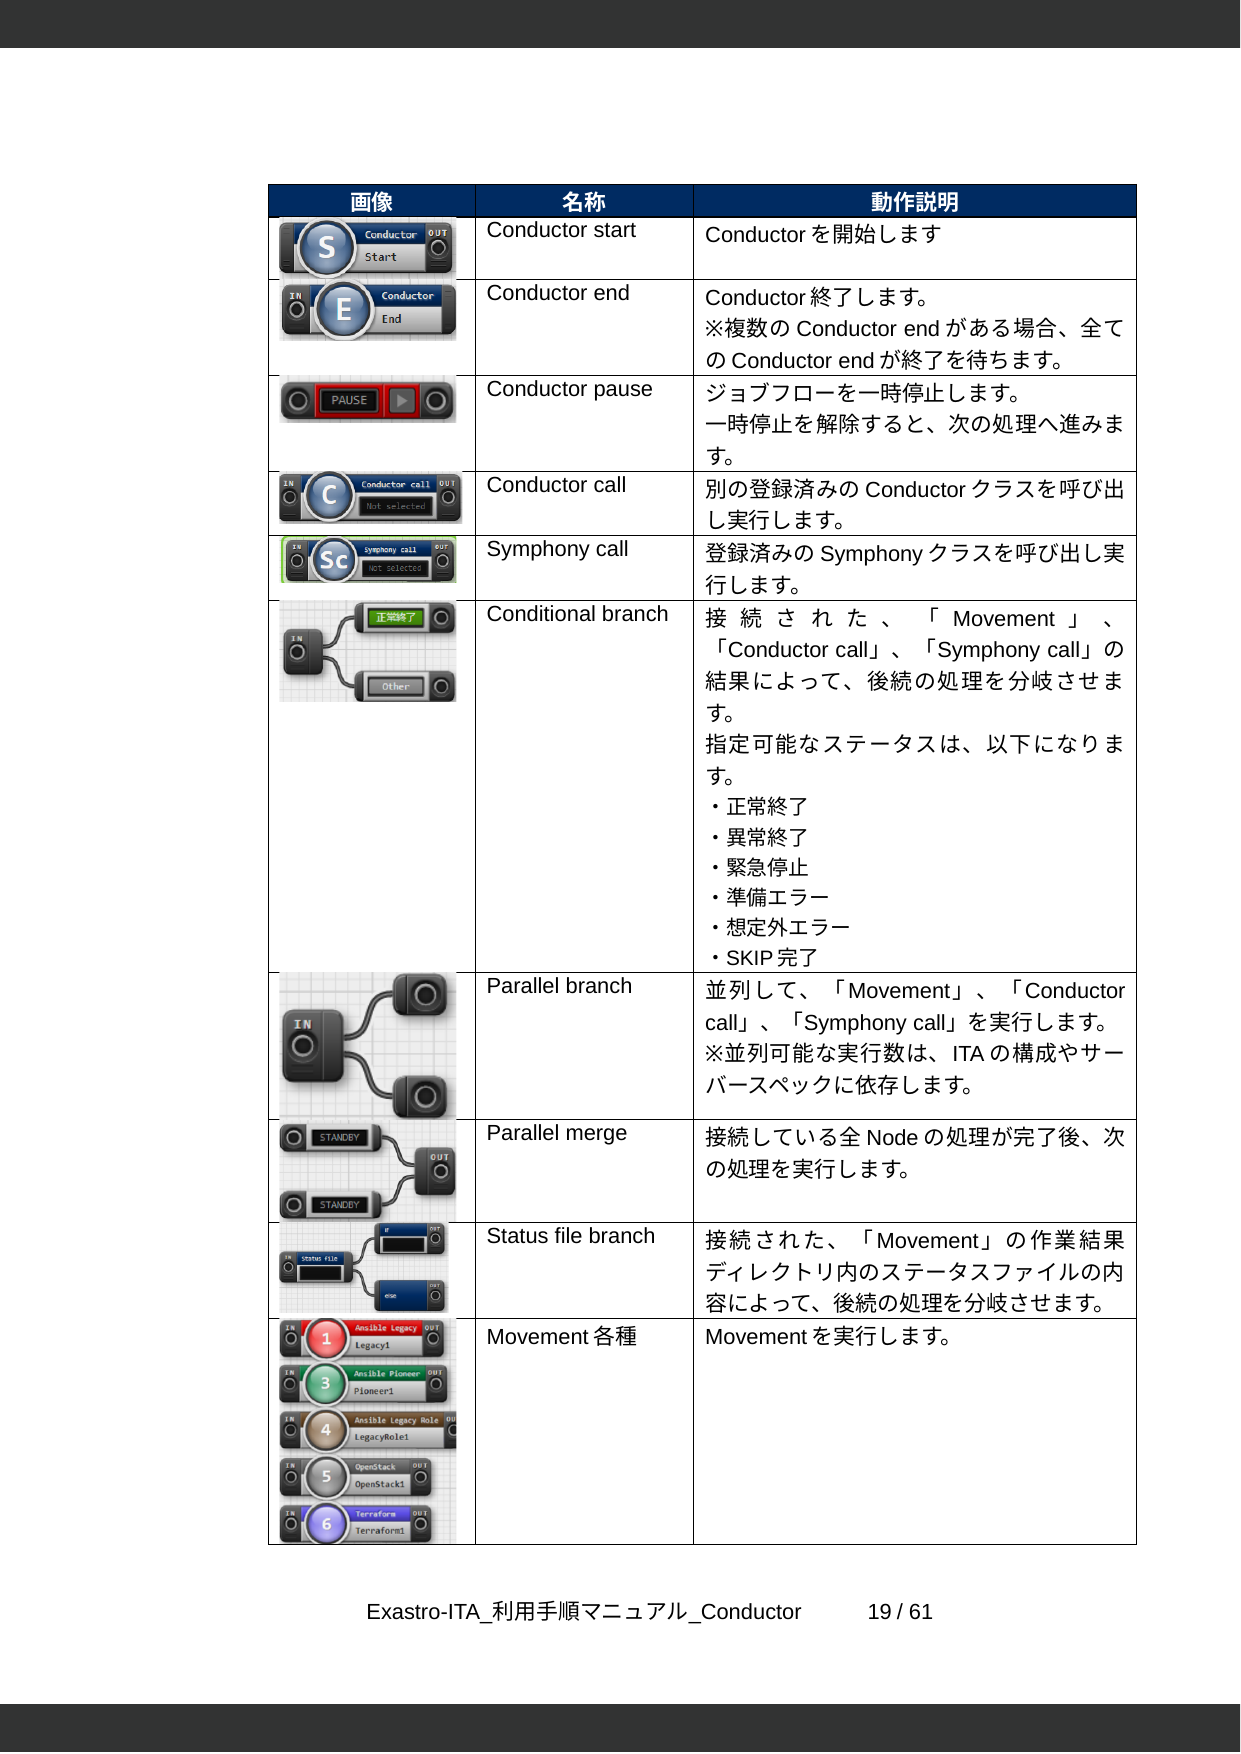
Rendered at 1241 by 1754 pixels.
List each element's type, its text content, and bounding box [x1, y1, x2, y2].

table_header 画像 [269, 185, 475, 216]
table_cell Conductorを開始します [694, 218, 1136, 279]
table_cell Conductor call [476, 472, 693, 535]
picture [0, 1704, 1241, 1752]
table_cell [269, 536, 475, 599]
table_cell ジョブフローを一時停止します。 一時停止を解除すると、次の処理へ進みます。 [694, 376, 1136, 471]
table_cell Symphony call [476, 536, 693, 599]
table_header 名称 [476, 185, 693, 216]
table_cell [269, 1223, 475, 1318]
table_cell [269, 973, 279, 1119]
table_cell 接続された、「Movement」の作業結果ディレクトリ内のステータスファイルの内容によって、後続の処理を分岐させます。 [694, 1223, 1136, 1318]
table_header 動作説明 [694, 185, 1136, 216]
table_cell [269, 376, 475, 471]
table_cell Conductor start [476, 218, 693, 279]
picture [279, 471, 463, 524]
table_cell Conditional branch [476, 601, 693, 972]
table_cell 並列して、「Movement」、「Conductor call」、「Symphony call」を実行します。 ※並列可能な実行数は、ITAの構成やサーバースペックに依存します。 [694, 973, 1136, 1119]
table_cell Movementを実行します。 [694, 1319, 1136, 1544]
table_cell 登録済みのSymphonyクラスを呼び出し実行します。 [694, 536, 1136, 599]
table_cell [269, 472, 475, 535]
table_cell [457, 1319, 475, 1544]
picture [279, 600, 457, 702]
picture [279, 972, 457, 1313]
picture [279, 217, 457, 341]
table_cell [269, 1120, 279, 1222]
table_cell [269, 1319, 279, 1544]
table_cell [269, 280, 475, 375]
table_cell 接続された、「Movement」、「Conductor call」、「Symphony call」の結果によって、後続の処理を分岐させます。 指定可能なステータスは、以下になります。 ・正常終了 ・異常終了 ・緊急停止 ・準備エラー ・想定外エラー ・SKIP完了 [694, 601, 1136, 972]
table_cell Status file branch [476, 1223, 693, 1318]
table_cell Conductor終了します。 ※複数のConductor endがある場合、全てのConductor endが終了を待ちます。 [694, 280, 1136, 375]
table_cell [457, 973, 475, 1119]
table_cell 接続している全Nodeの処理が完了後、次の処理を実行します。 [694, 1120, 1136, 1222]
table_cell 別の登録済みのConductorクラスを呼び出し実行します。 [694, 472, 1136, 535]
picture [279, 536, 457, 583]
table_cell [457, 218, 475, 279]
table_cell [269, 218, 279, 279]
picture [0, 0, 1241, 48]
table_cell Movement各種 [476, 1319, 693, 1544]
table_cell [457, 1120, 475, 1222]
table_cell Conductor end [476, 280, 693, 375]
picture [279, 375, 457, 423]
table_cell Parallel branch [476, 973, 693, 1119]
table_cell Parallel merge [476, 1120, 693, 1222]
table_cell Conductor pause [476, 376, 693, 471]
table_cell [269, 601, 475, 972]
picture [279, 1318, 457, 1544]
